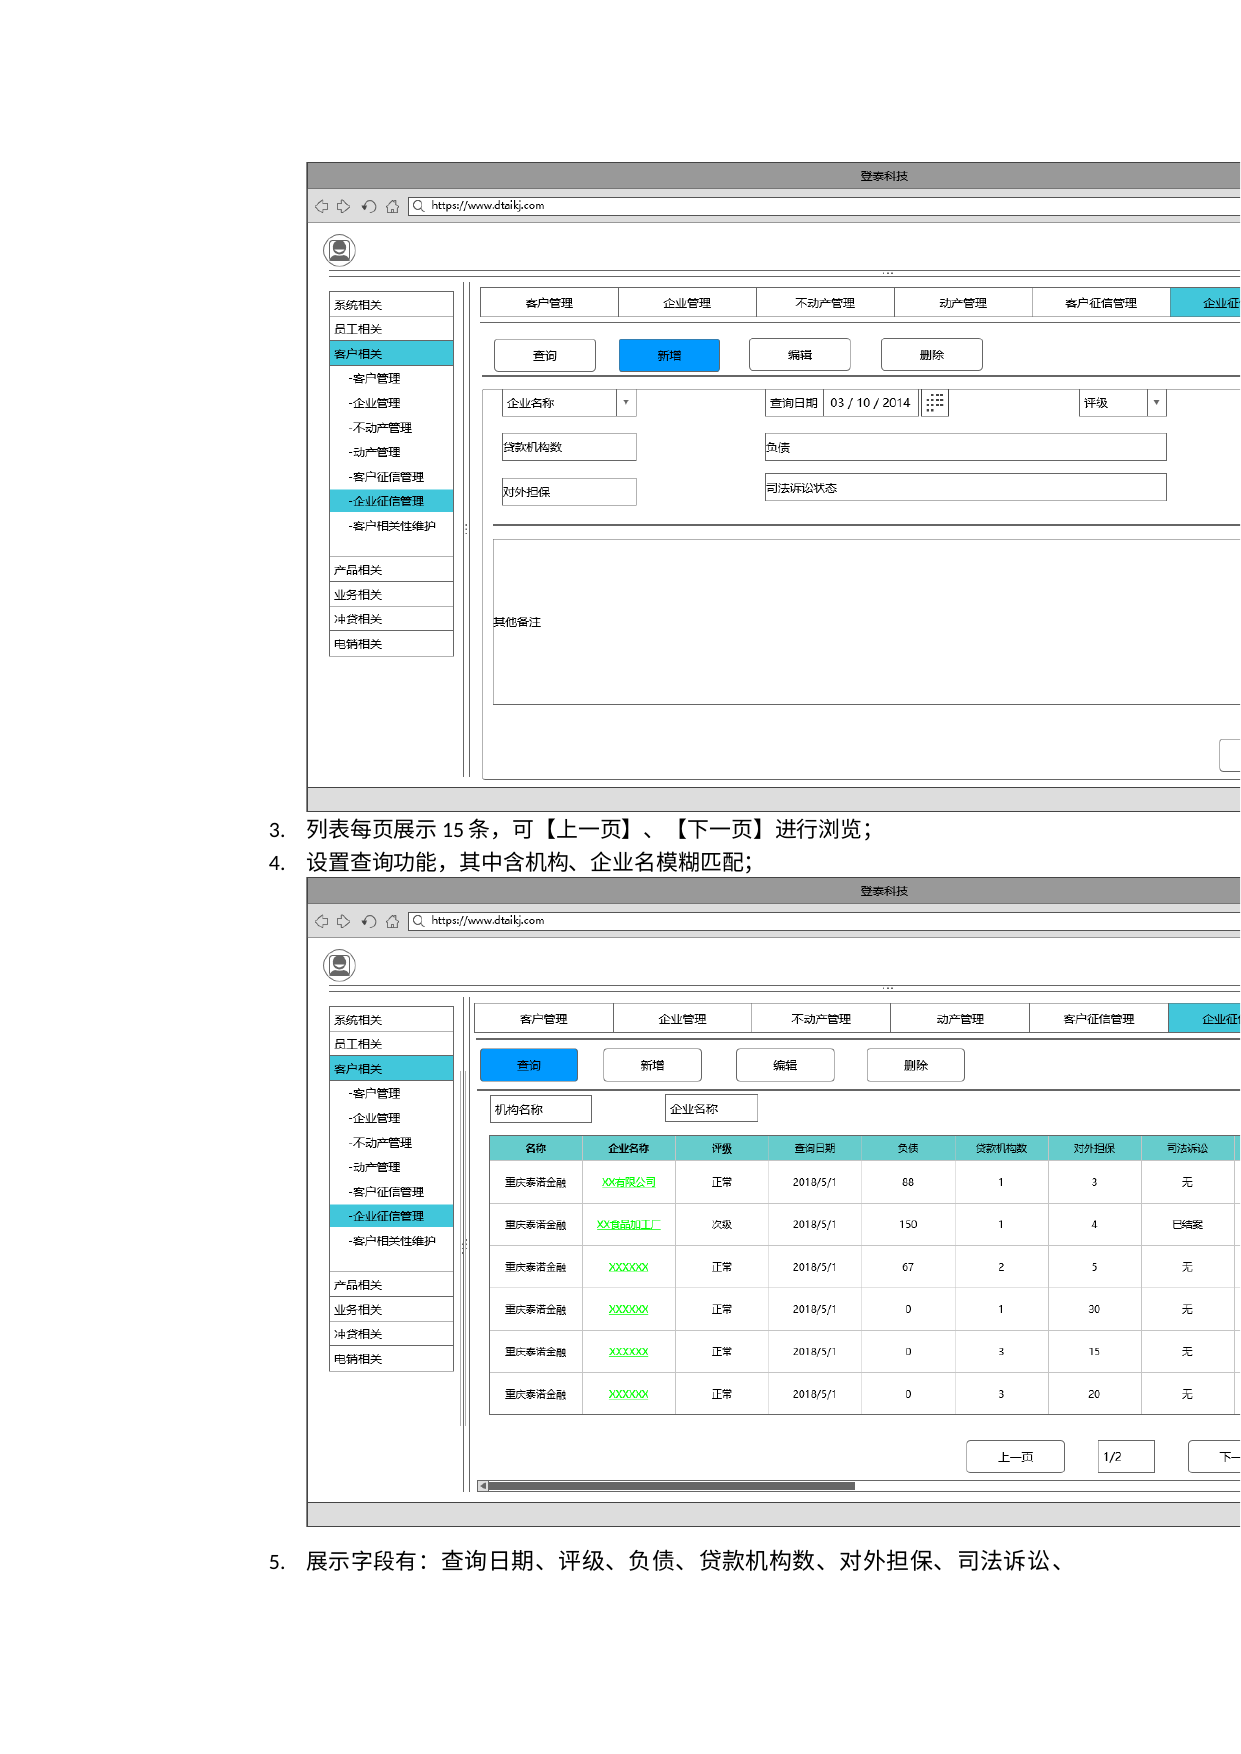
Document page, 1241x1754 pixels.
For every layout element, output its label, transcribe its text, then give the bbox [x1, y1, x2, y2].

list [269, 1527, 1053, 1592]
picture [306, 162, 1241, 812]
list 设置查询功能，其中含机构、企业名模糊匹配； [269, 844, 1053, 877]
list 列表每页展示15条，可【上一页】、【下一页】进行浏览； [269, 812, 1053, 844]
picture [306, 877, 1241, 1527]
